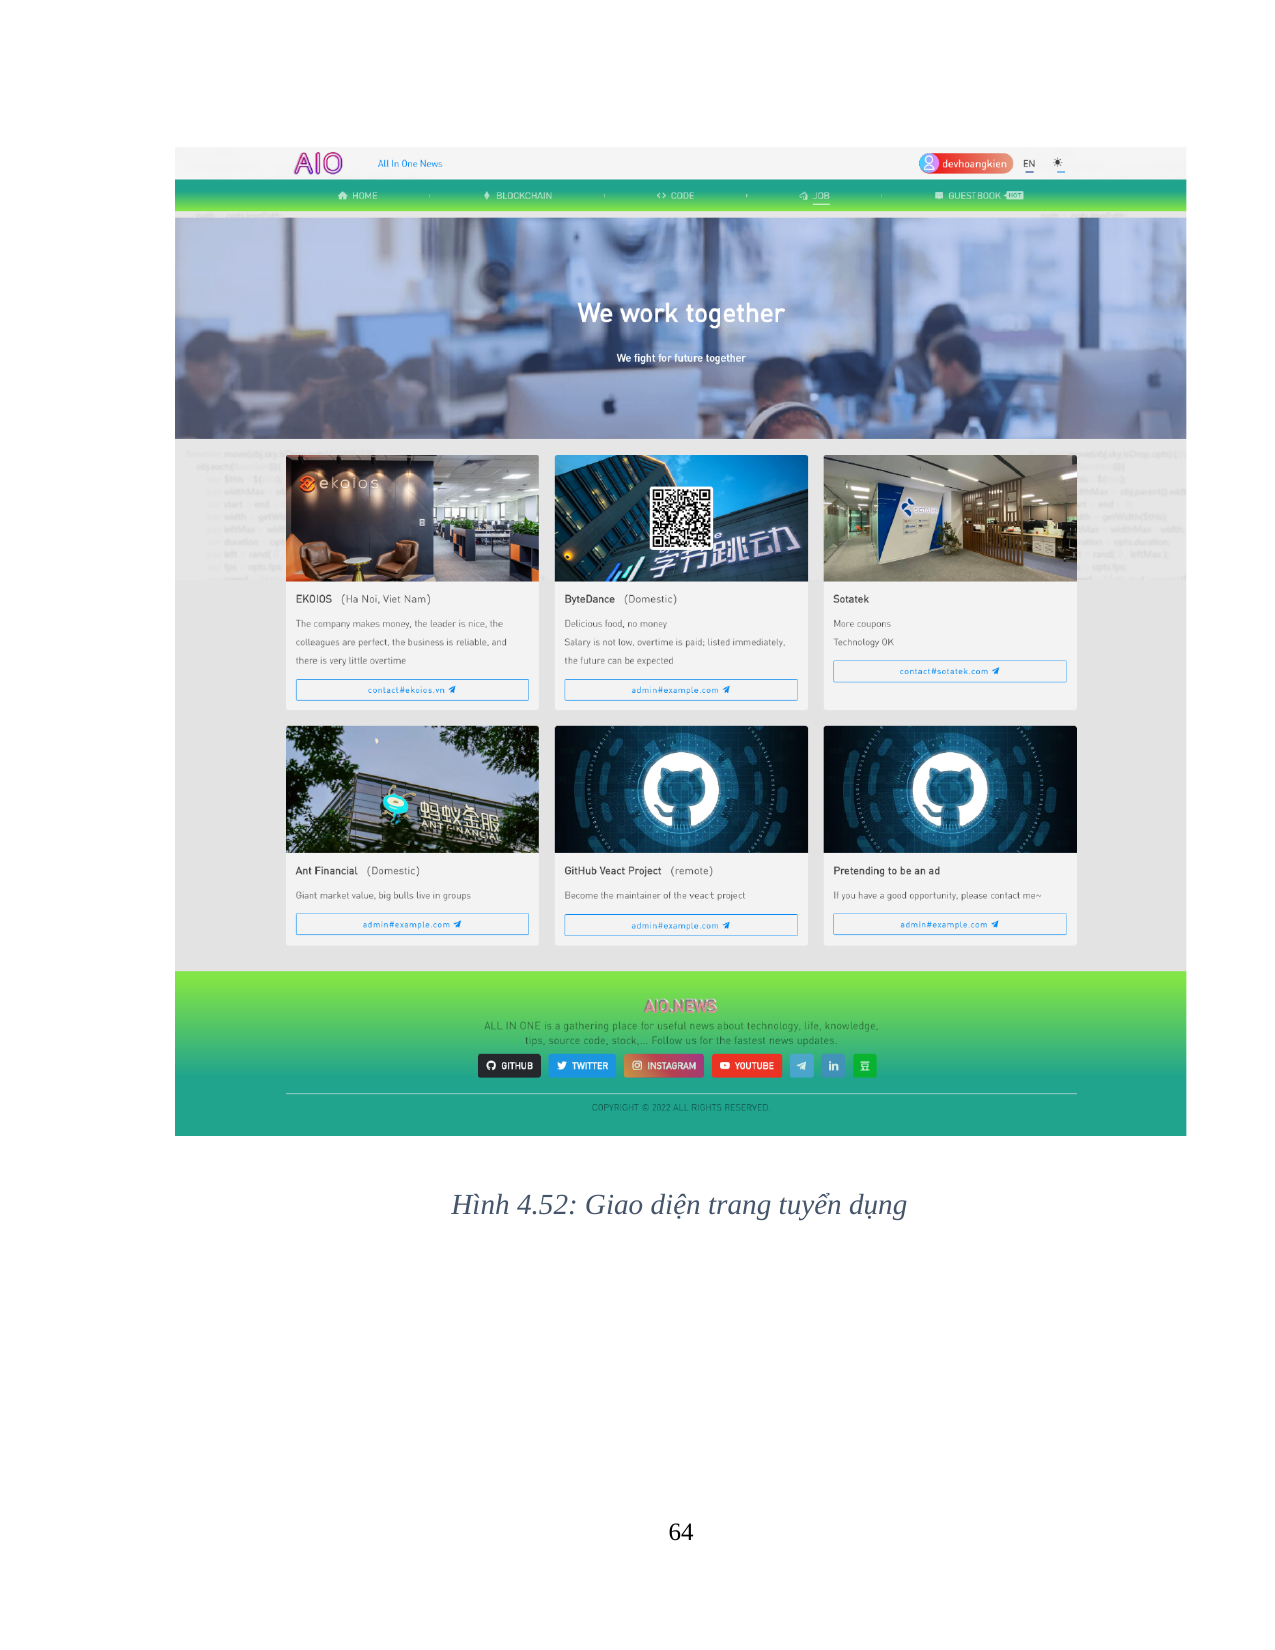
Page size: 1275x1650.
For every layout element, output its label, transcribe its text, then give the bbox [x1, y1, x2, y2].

text Hình 4.52: Giao diện trang tuyển dụng [175, 1187, 1186, 1221]
picture [175, 147, 1187, 1136]
